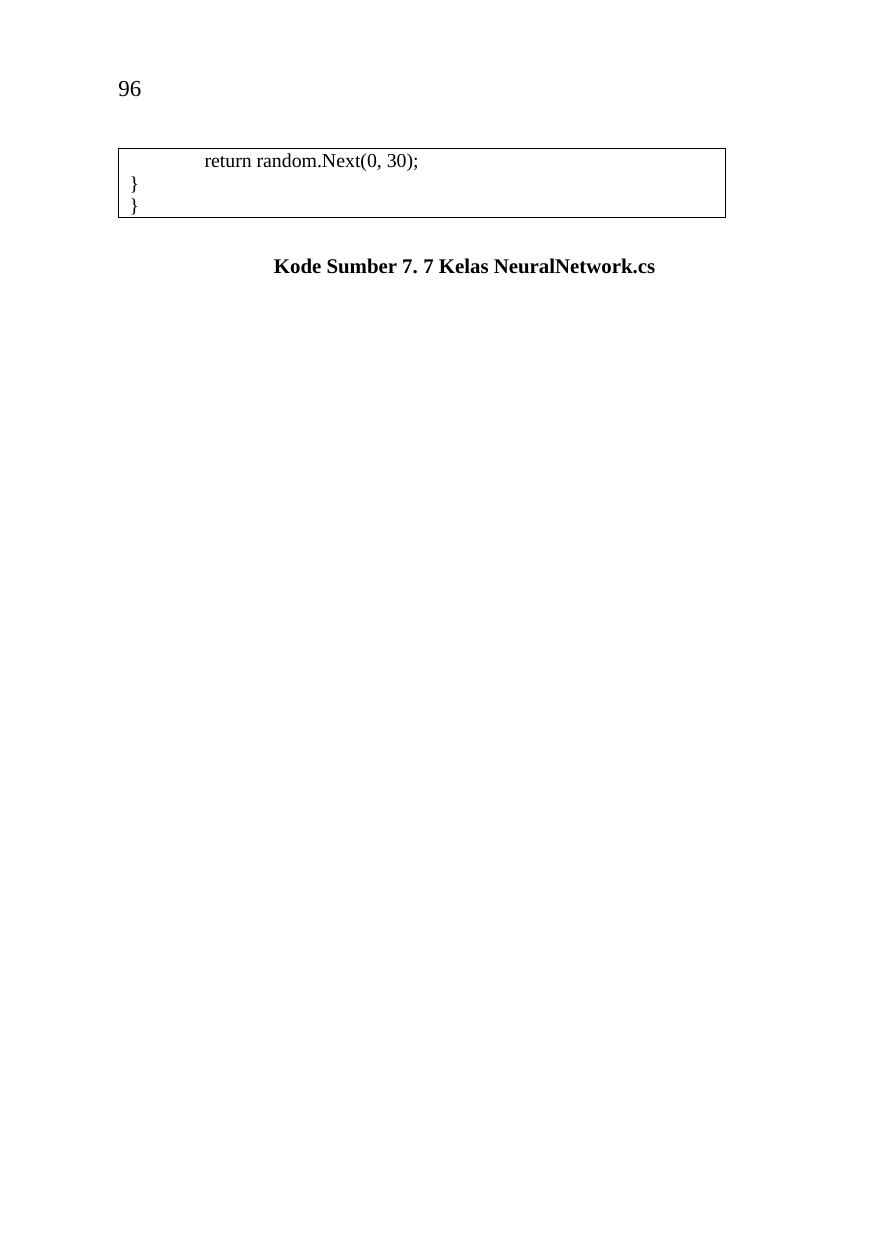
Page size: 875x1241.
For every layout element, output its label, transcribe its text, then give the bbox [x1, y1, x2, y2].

text Kode Sumber 7. 7 Kelas NeuralNetwork.cs [274, 254, 655, 278]
